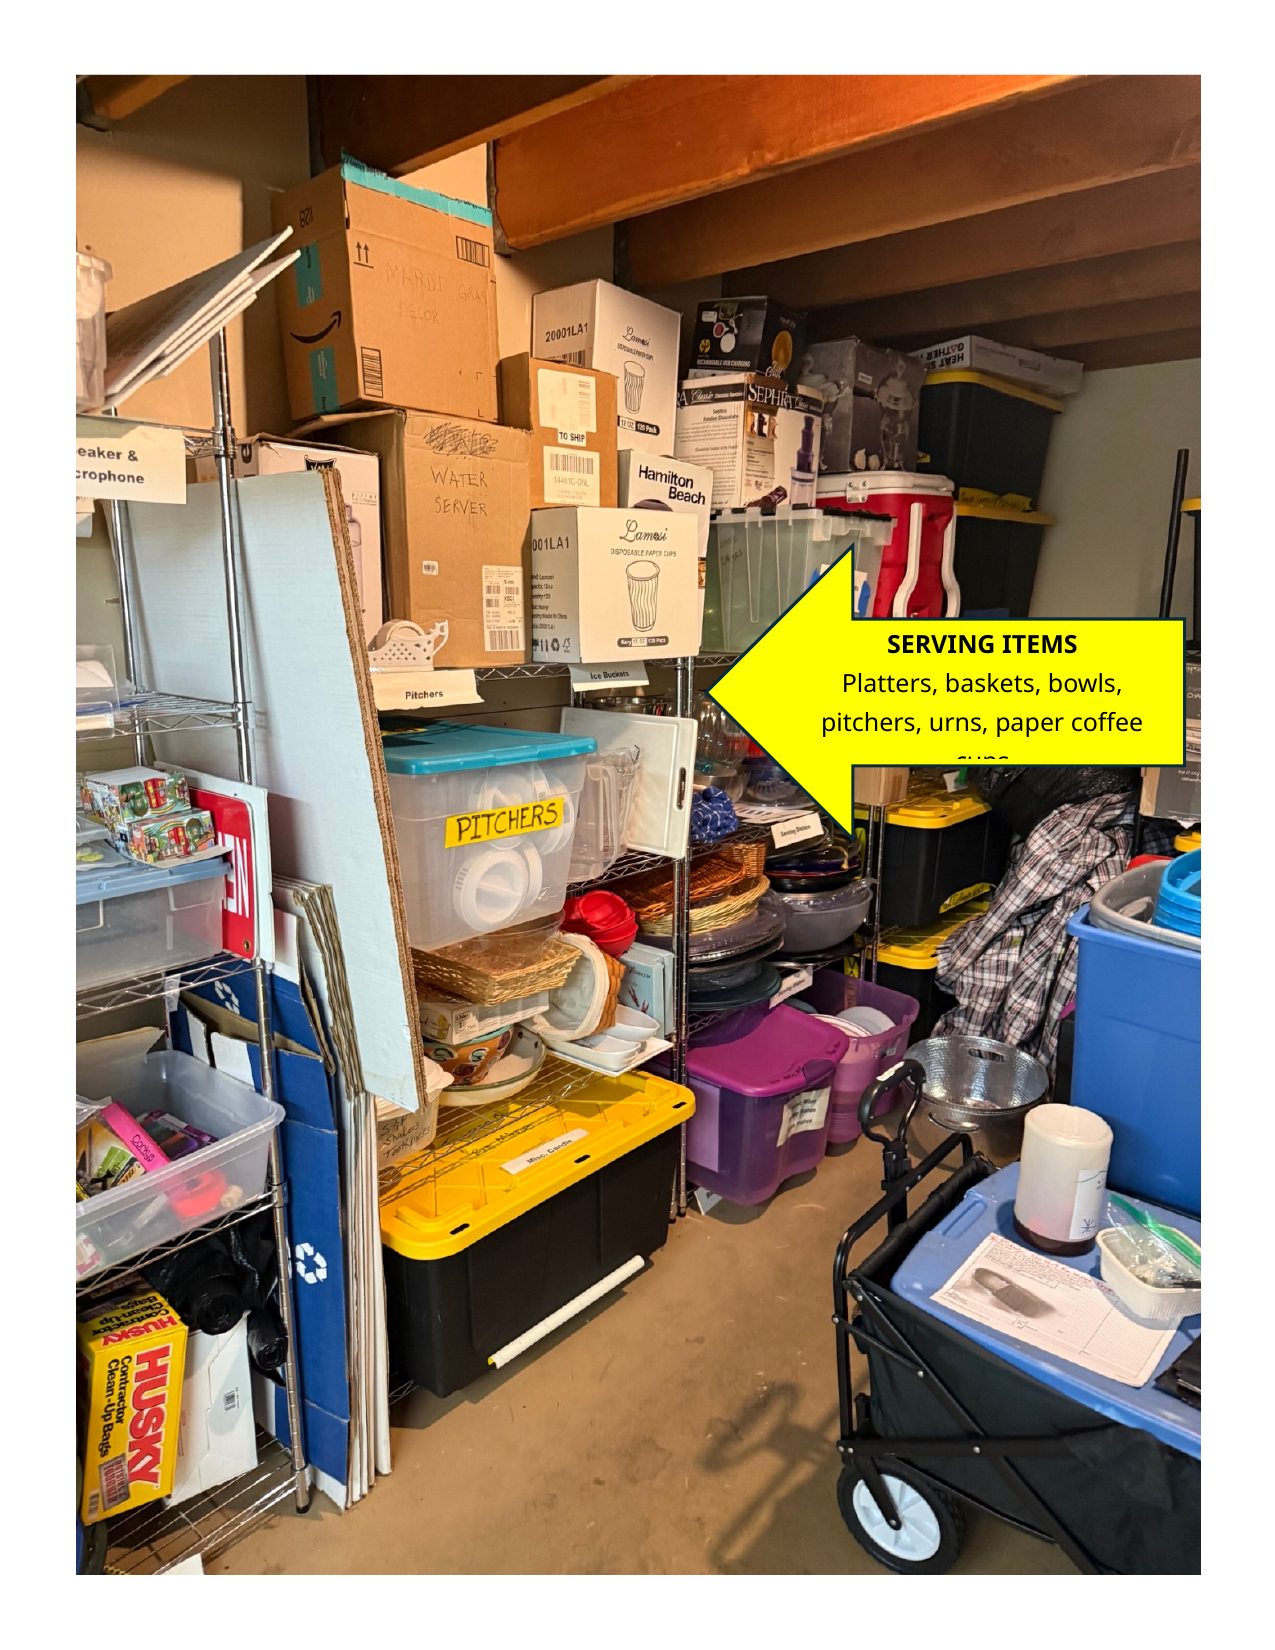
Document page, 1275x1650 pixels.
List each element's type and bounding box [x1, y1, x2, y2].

picture [77, 76, 1201, 1573]
